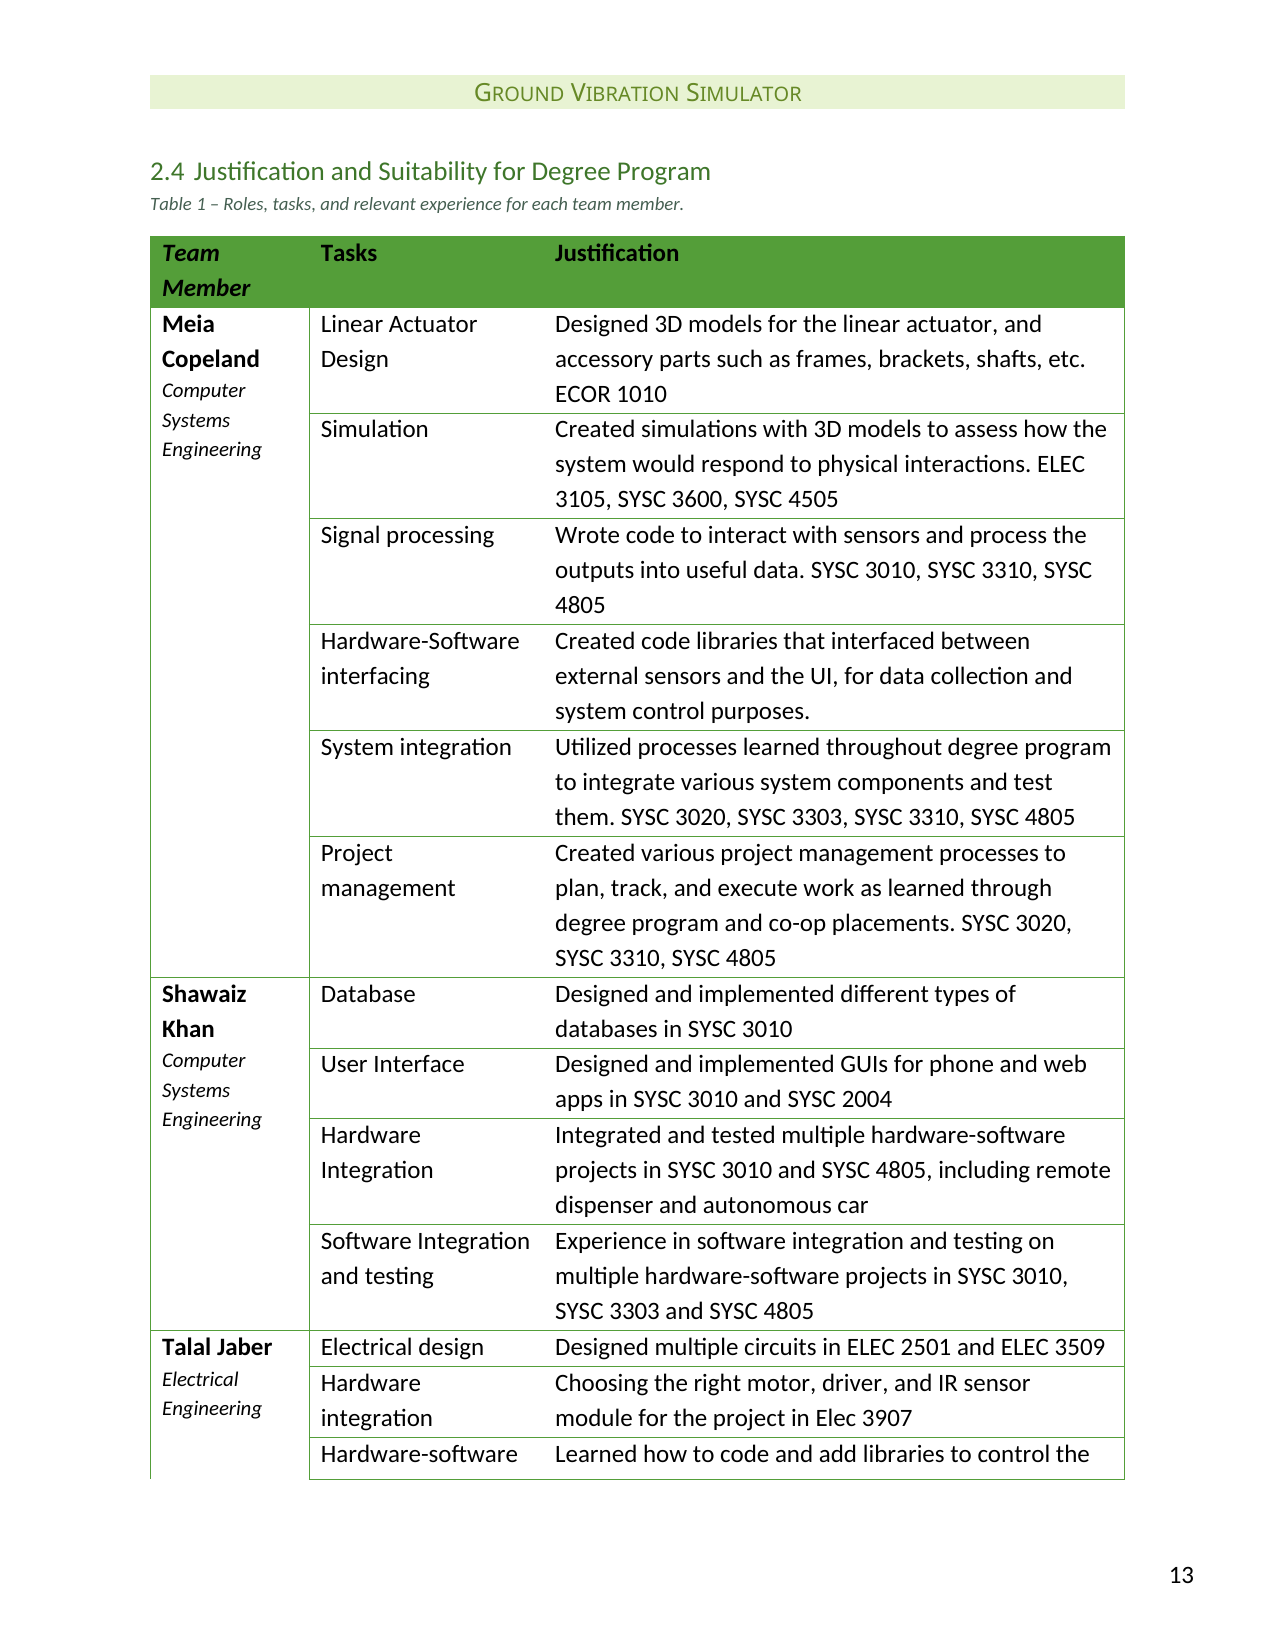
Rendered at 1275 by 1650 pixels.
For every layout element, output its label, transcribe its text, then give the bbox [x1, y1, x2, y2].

text Table 1 – Roles, tasks, and relevant experience for each team member. [150, 192, 1125, 215]
table_cell Shawaiz Khan Computer Systems Engineering [151, 978, 309, 1330]
table_cell Meia Copeland Computer Systems Engineering [151, 308, 309, 977]
table_cell Designed and implemented different types of databases in SYSC 3010 [544, 978, 1124, 1047]
table_cell Simulation [310, 414, 544, 518]
table_cell Hardware Integration [310, 1119, 544, 1224]
table_cell Designed multiple circuits in ELEC 2501 and ELEC 3509 [544, 1331, 1124, 1366]
table_cell Designed 3D models for the linear actuator, and accessory parts such as frames, brackets, shafts, etc. ECOR 1010 [544, 308, 1124, 412]
table_cell Designed and implemented GUIs for phone and web apps in SYSC 3010 and SYSC 2004 [544, 1049, 1124, 1118]
table_cell Signal processing [310, 519, 544, 624]
table_cell User Interface [310, 1049, 544, 1118]
table_cell Database [310, 978, 544, 1047]
table_header Team Member [151, 237, 309, 307]
table_cell Wrote code to interact with sensors and process the outputs into useful data. SYSC 3010, SYSC 3310, SYSC 4805 [544, 519, 1124, 624]
subtitle Justification and Suitability for Degree Program [150, 154, 1125, 187]
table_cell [310, 1438, 544, 1479]
table_cell Linear Actuator Design [310, 308, 544, 412]
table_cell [544, 1438, 1124, 1479]
table_cell Project management [310, 837, 544, 977]
table_cell System integration [310, 731, 544, 836]
table_header Tasks [309, 237, 544, 307]
table_cell Experience in software integration and testing on multiple hardware-software projects in SYSC 3010, SYSC 3303 and SYSC 4805 [544, 1225, 1124, 1330]
table_cell Hardware integration [310, 1367, 544, 1437]
table_cell Created various project management processes to plan, track, and execute work as learned through degree program and co-op placements. SYSC 3020, SYSC 3310, SYSC 4805 [544, 837, 1124, 977]
table_cell Electrical design [310, 1331, 544, 1366]
table_header Justification [544, 237, 1124, 307]
table_cell Hardware-Software interfacing [310, 625, 544, 730]
table_cell Talal Jaber Electrical Engineering [151, 1331, 309, 1479]
table_cell Utilized processes learned throughout degree program to integrate various system components and test them. SYSC 3020, SYSC 3303, SYSC 3310, SYSC 4805 [544, 731, 1124, 836]
table_cell Choosing the right motor, driver, and IR sensor module for the project in Elec 3907 [544, 1367, 1124, 1437]
table_cell Created code libraries that interfaced between external sensors and the UI, for data collection and system control purposes. [544, 625, 1124, 730]
table_cell Software Integration and testing [310, 1225, 544, 1330]
table_cell Integrated and tested multiple hardware-software projects in SYSC 3010 and SYSC 4805, including remote dispenser and autonomous car [544, 1119, 1124, 1224]
table_cell Created simulations with 3D models to assess how the system would respond to physical interactions. ELEC 3105, SYSC 3600, SYSC 4505 [544, 414, 1124, 518]
